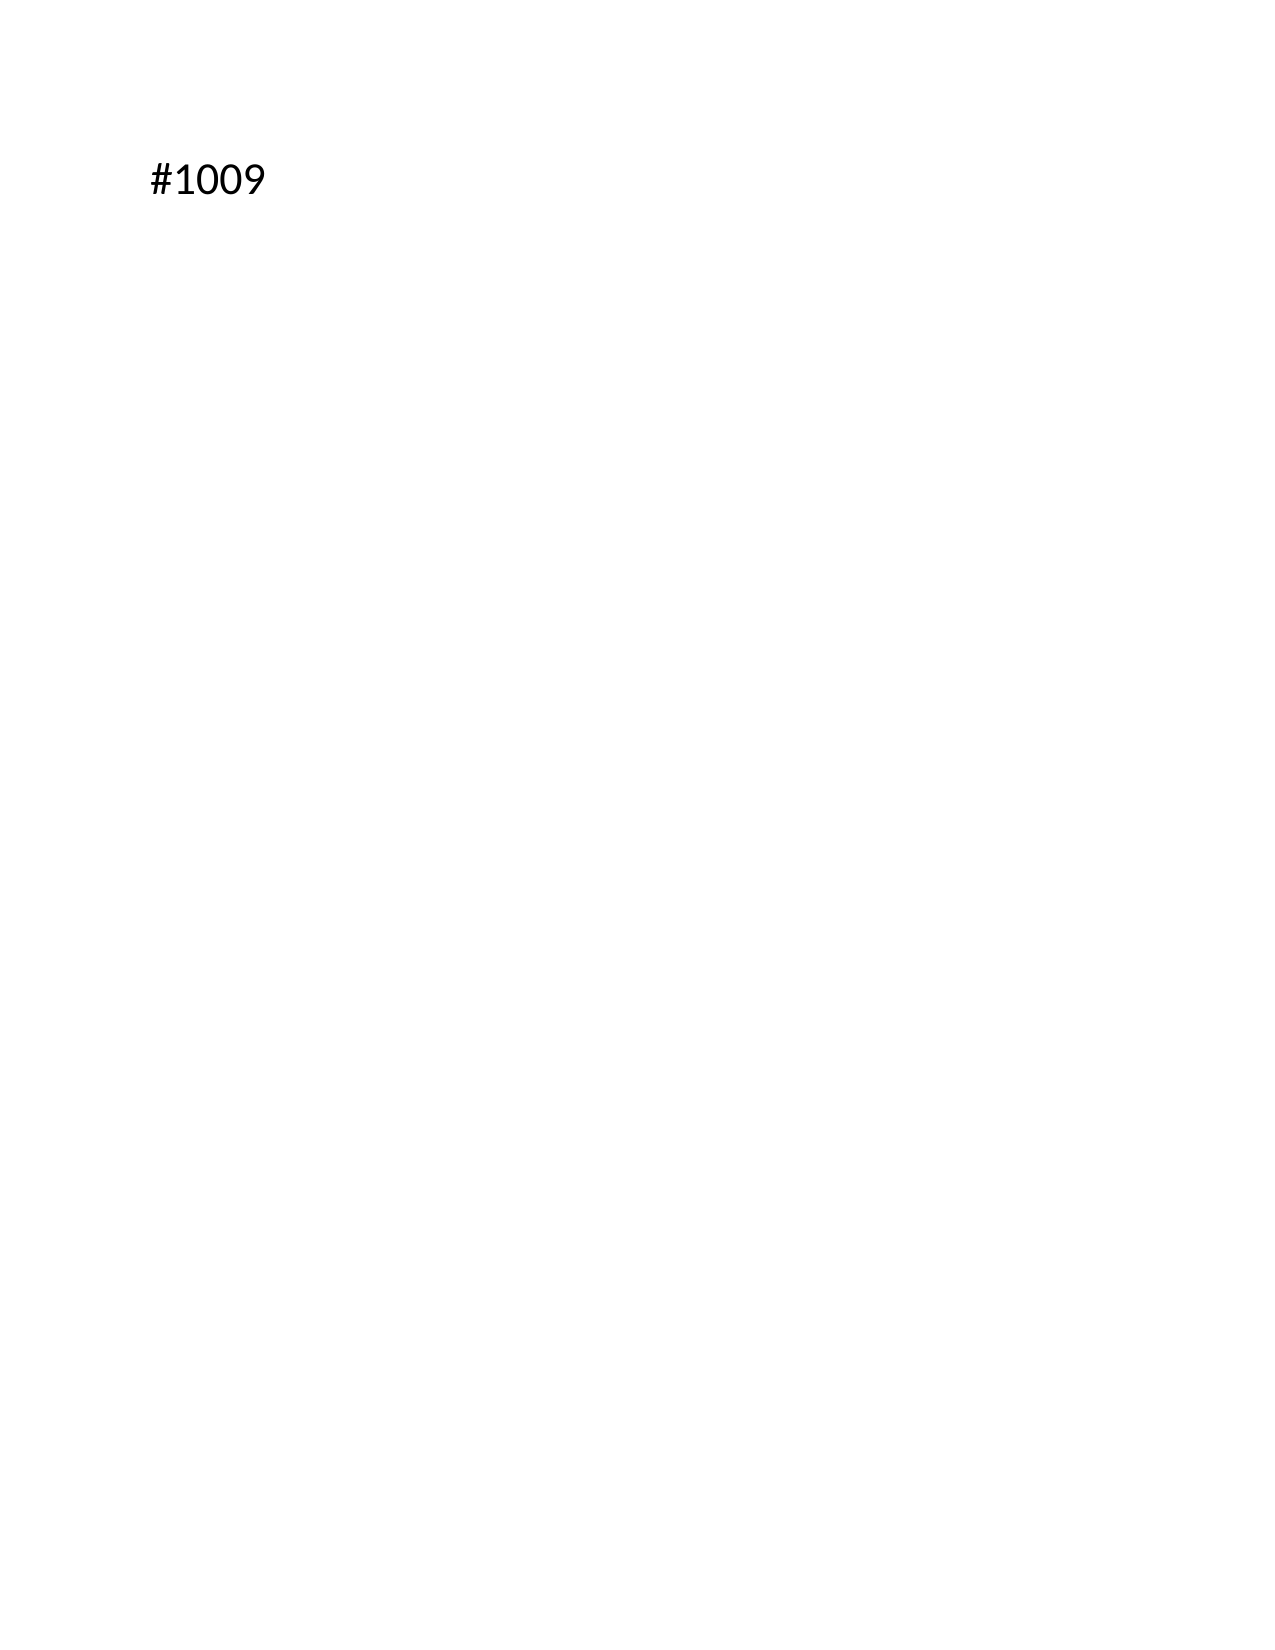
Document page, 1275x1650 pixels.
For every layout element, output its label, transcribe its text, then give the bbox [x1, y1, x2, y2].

text #1009 [150, 150, 1125, 206]
